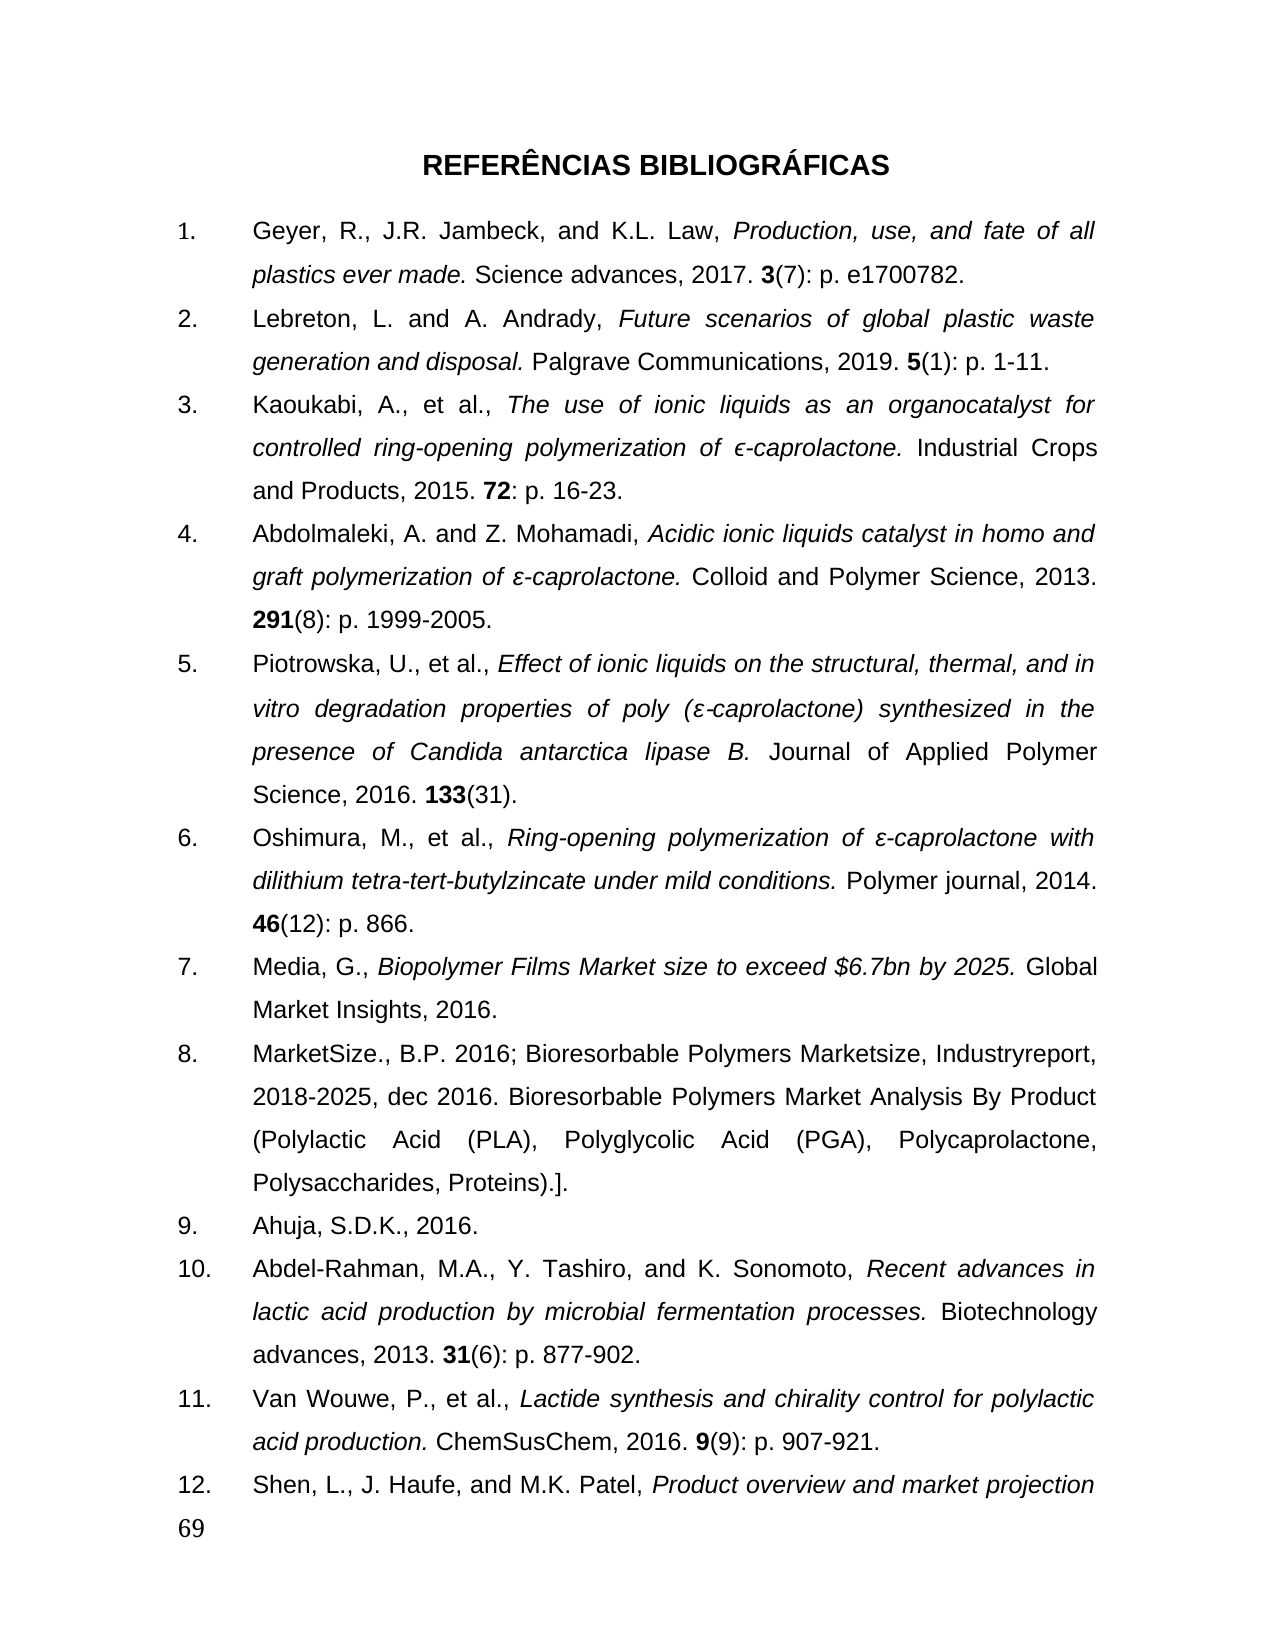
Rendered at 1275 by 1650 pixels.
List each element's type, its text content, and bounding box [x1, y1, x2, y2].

text 7. Media, G., Biopolymer Films Market size to exceed $6.7bn by 2025. Global Market Insights, 2016. [177, 952, 1098, 1024]
subtitle REFERÊNCIAS BIBLIOGRÁFICAS [215, 148, 1098, 181]
text 3. Kaoukabi, A., et al., The use of ionic liquids as an organocatalyst for controlled ring-opening polymerization of ϵ-caprolactone. Industrial Crops and Products, 2015. 72: p. 16-23. [177, 390, 1098, 505]
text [177, 1470, 1098, 1499]
text 1. Geyer, R., J.R. Jambeck, and K.L. Law, Production, use, and fate of all plastics ever made. Science advances, 2017. 3(7): p. e1700782. [177, 215, 1098, 289]
text 5. Piotrowska, U., et al., Effect of ionic liquids on the structural, thermal, and in vitro degradation properties of poly (ε‐caprolactone) synthesized in the presence of Candida antarctica lipase B. Journal of Applied Polymer Science, 2016. 133(31). [177, 648, 1098, 809]
text 8. MarketSize., B.P. 2016; Bioresorbable Polymers Marketsize, Industryreport, 2018-2025, dec 2016. Bioresorbable Polymers Market Analysis By Product (Polylactic Acid (PLA), Polyglycolic Acid (PGA), Polycaprolactone, Polysaccharides, Proteins).]. [177, 1039, 1098, 1197]
text 4. Abdolmaleki, A. and Z. Mohamadi, Acidic ionic liquids catalyst in homo and graft polymerization of ε-caprolactone. Colloid and Polymer Science, 2013. 291(8): p. 1999-2005. [177, 519, 1098, 634]
text 6. Oshimura, M., et al., Ring-opening polymerization of ɛ-caprolactone with dilithium tetra-tert-butylzincate under mild conditions. Polymer journal, 2014. 46(12): p. 866. [177, 823, 1098, 938]
text 9. Ahuja, S.D.K., 2016. [177, 1211, 1098, 1240]
text 2. Lebreton, L. and A. Andrady, Future scenarios of global plastic waste generation and disposal. Palgrave Communications, 2019. 5(1): p. 1-11. [177, 303, 1098, 375]
text 10. Abdel-Rahman, M.A., Y. Tashiro, and K. Sonomoto, Recent advances in lactic acid production by microbial fermentation processes. Biotechnology advances, 2013. 31(6): p. 877-902. [177, 1254, 1098, 1369]
text 11. Van Wouwe, P., et al., Lactide synthesis and chirality control for polylactic acid production. ChemSusChem, 2016. 9(9): p. 907-921. [177, 1384, 1098, 1456]
